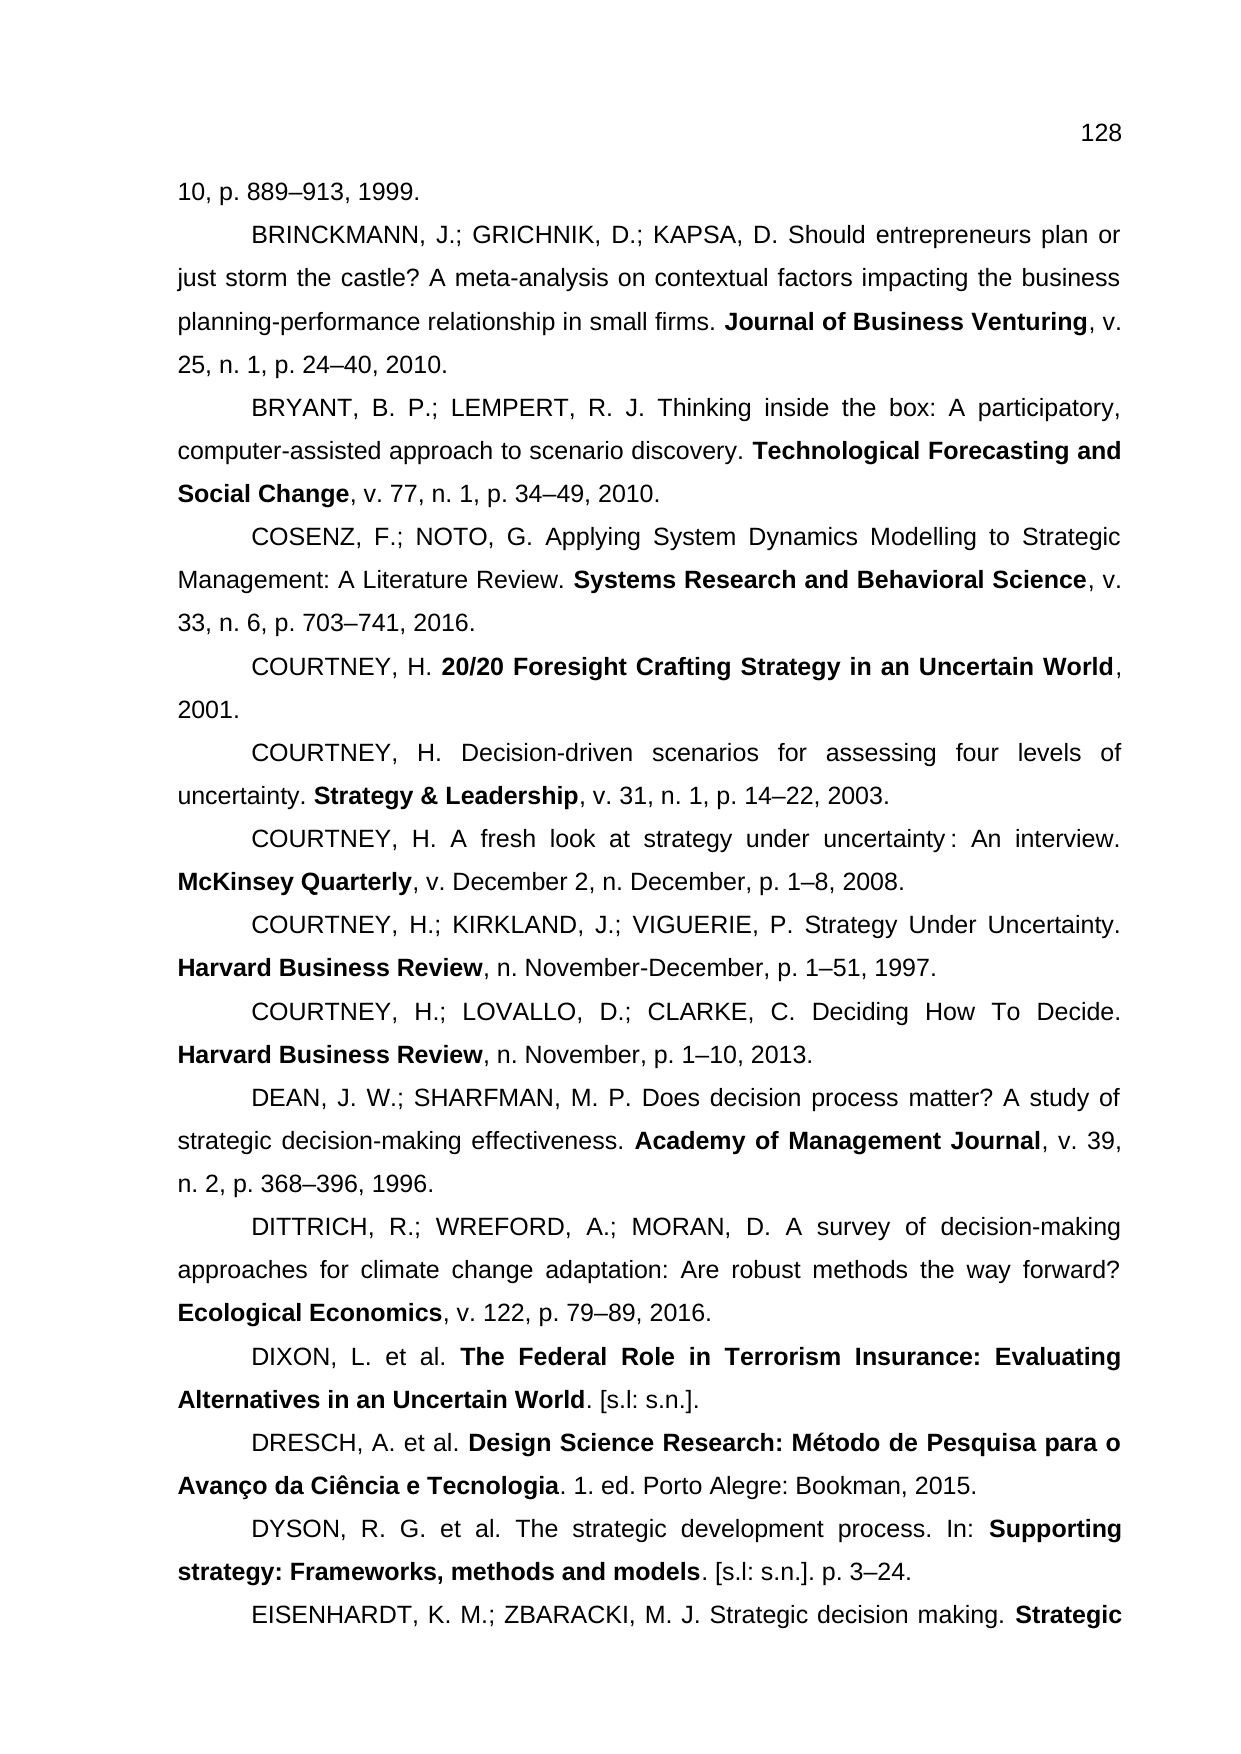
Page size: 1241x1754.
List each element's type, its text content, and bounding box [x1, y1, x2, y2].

text COURTNEY, H. Decision-driven scenarios for assessing four levels of uncertainty. Strategy & Leadership, v. 31, n. 1, p. 14–22, 2003. [177, 738, 1122, 810]
text DITTRICH, R.; WREFORD, A.; MORAN, D. A survey of decision-making approaches for climate change adaptation: Are robust methods the way forward? Ecological Economics, v. 122, p. 79–89, 2016. [177, 1212, 1122, 1327]
text DEAN, J. W.; SHARFMAN, M. P. Does decision process matter? A study of strategic decision-making effectiveness. Academy of Management Journal, v. 39, n. 2, p. 368–396, 1996. [177, 1083, 1122, 1198]
text BRINCKMANN, J.; GRICHNIK, D.; KAPSA, D. Should entrepreneurs plan or just storm the castle? A meta-analysis on contextual factors impacting the business planning-performance relationship in small firms. Journal of Business Venturing, v. 25, n. 1, p. 24–40, 2010. [177, 220, 1122, 378]
text COURTNEY, H.; LOVALLO, D.; CLARKE, C. Deciding How To Decide. Harvard Business Review, n. November, p. 1–10, 2013. [177, 997, 1122, 1068]
text DIXON, L. et al. The Federal Role in Terrorism Insurance: Evaluating Alternatives in an Uncertain World. [s.l: s.n.]. [177, 1342, 1122, 1413]
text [177, 1600, 1122, 1629]
text COURTNEY, H. A fresh look at strategy under uncertainty : An interview. McKinsey Quarterly, v. December 2, n. December, p. 1–8, 2008. [177, 824, 1122, 896]
text BRYANT, B. P.; LEMPERT, R. J. Thinking inside the box: A participatory, computer-assisted approach to scenario discovery. Technological Forecasting and Social Change, v. 77, n. 1, p. 34–49, 2010. [177, 393, 1122, 508]
text COURTNEY, H.; KIRKLAND, J.; VIGUERIE, P. Strategy Under Uncertainty. Harvard Business Review, n. November-December, p. 1–51, 1997. [177, 910, 1122, 982]
text COSENZ, F.; NOTO, G. Applying System Dynamics Modelling to Strategic Management: A Literature Review. Systems Research and Behavioral Science, v. 33, n. 6, p. 703–741, 2016. [177, 522, 1122, 637]
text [177, 177, 1122, 206]
text DYSON, R. G. et al. The strategic development process. In: Supporting strategy: Frameworks, methods and models. [s.l: s.n.]. p. 3–24. [177, 1514, 1122, 1586]
text DRESCH, A. et al. Design Science Research: Método de Pesquisa para o Avanço da Ciência e Tecnologia. 1. ed. Porto Alegre: Bookman, 2015. [177, 1428, 1122, 1500]
text COURTNEY, H. 20/20 Foresight Crafting Strategy in an Uncertain World, 2001. [177, 652, 1122, 723]
